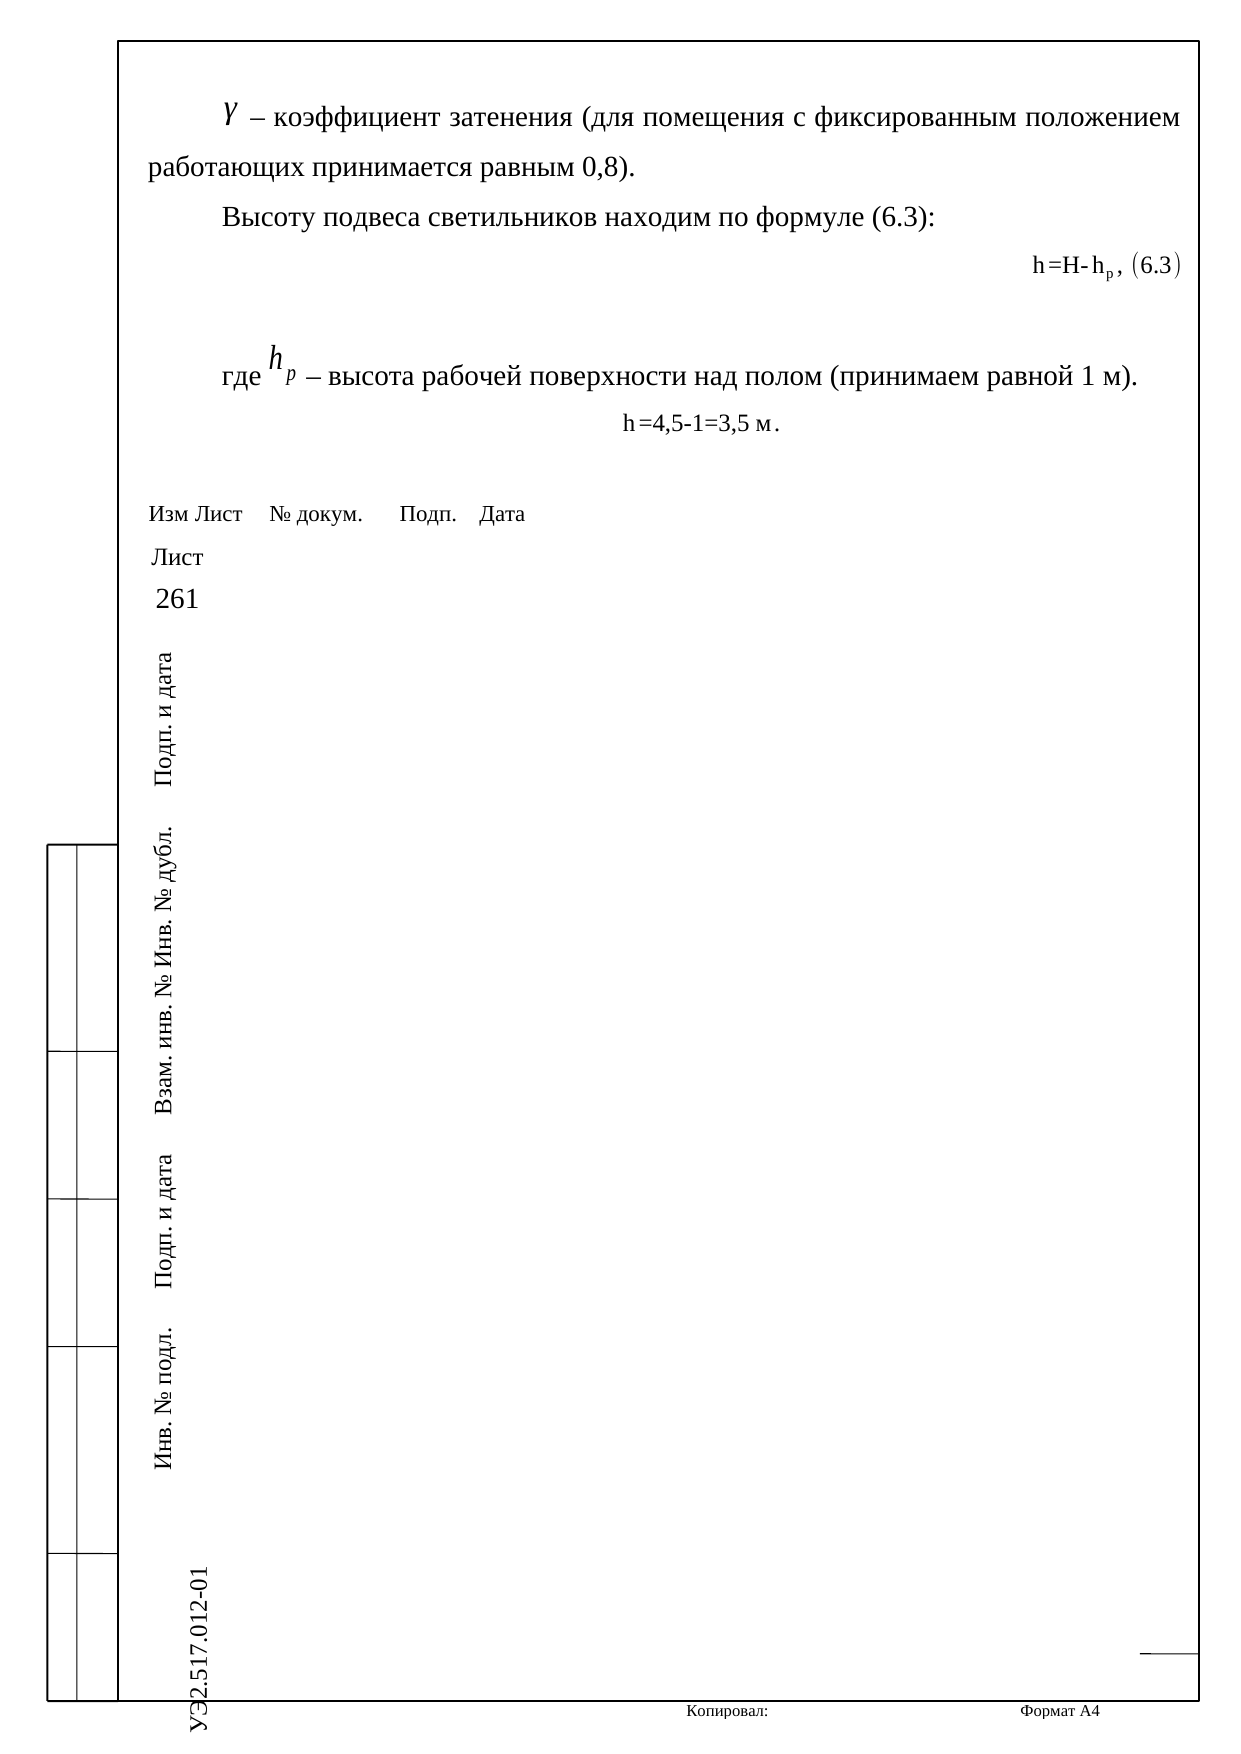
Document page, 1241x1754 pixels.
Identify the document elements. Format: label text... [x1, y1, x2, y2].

text – коэффициент затенения (для помещения с фиксированным положением работающих принимается равным 0,8). [148, 89, 1181, 183]
text Высоту подвеса светильников находим по формуле (6.3): [148, 199, 1181, 233]
text где – высота рабочей поверхности над полом (принимаем равной 1 м). [148, 339, 1181, 392]
